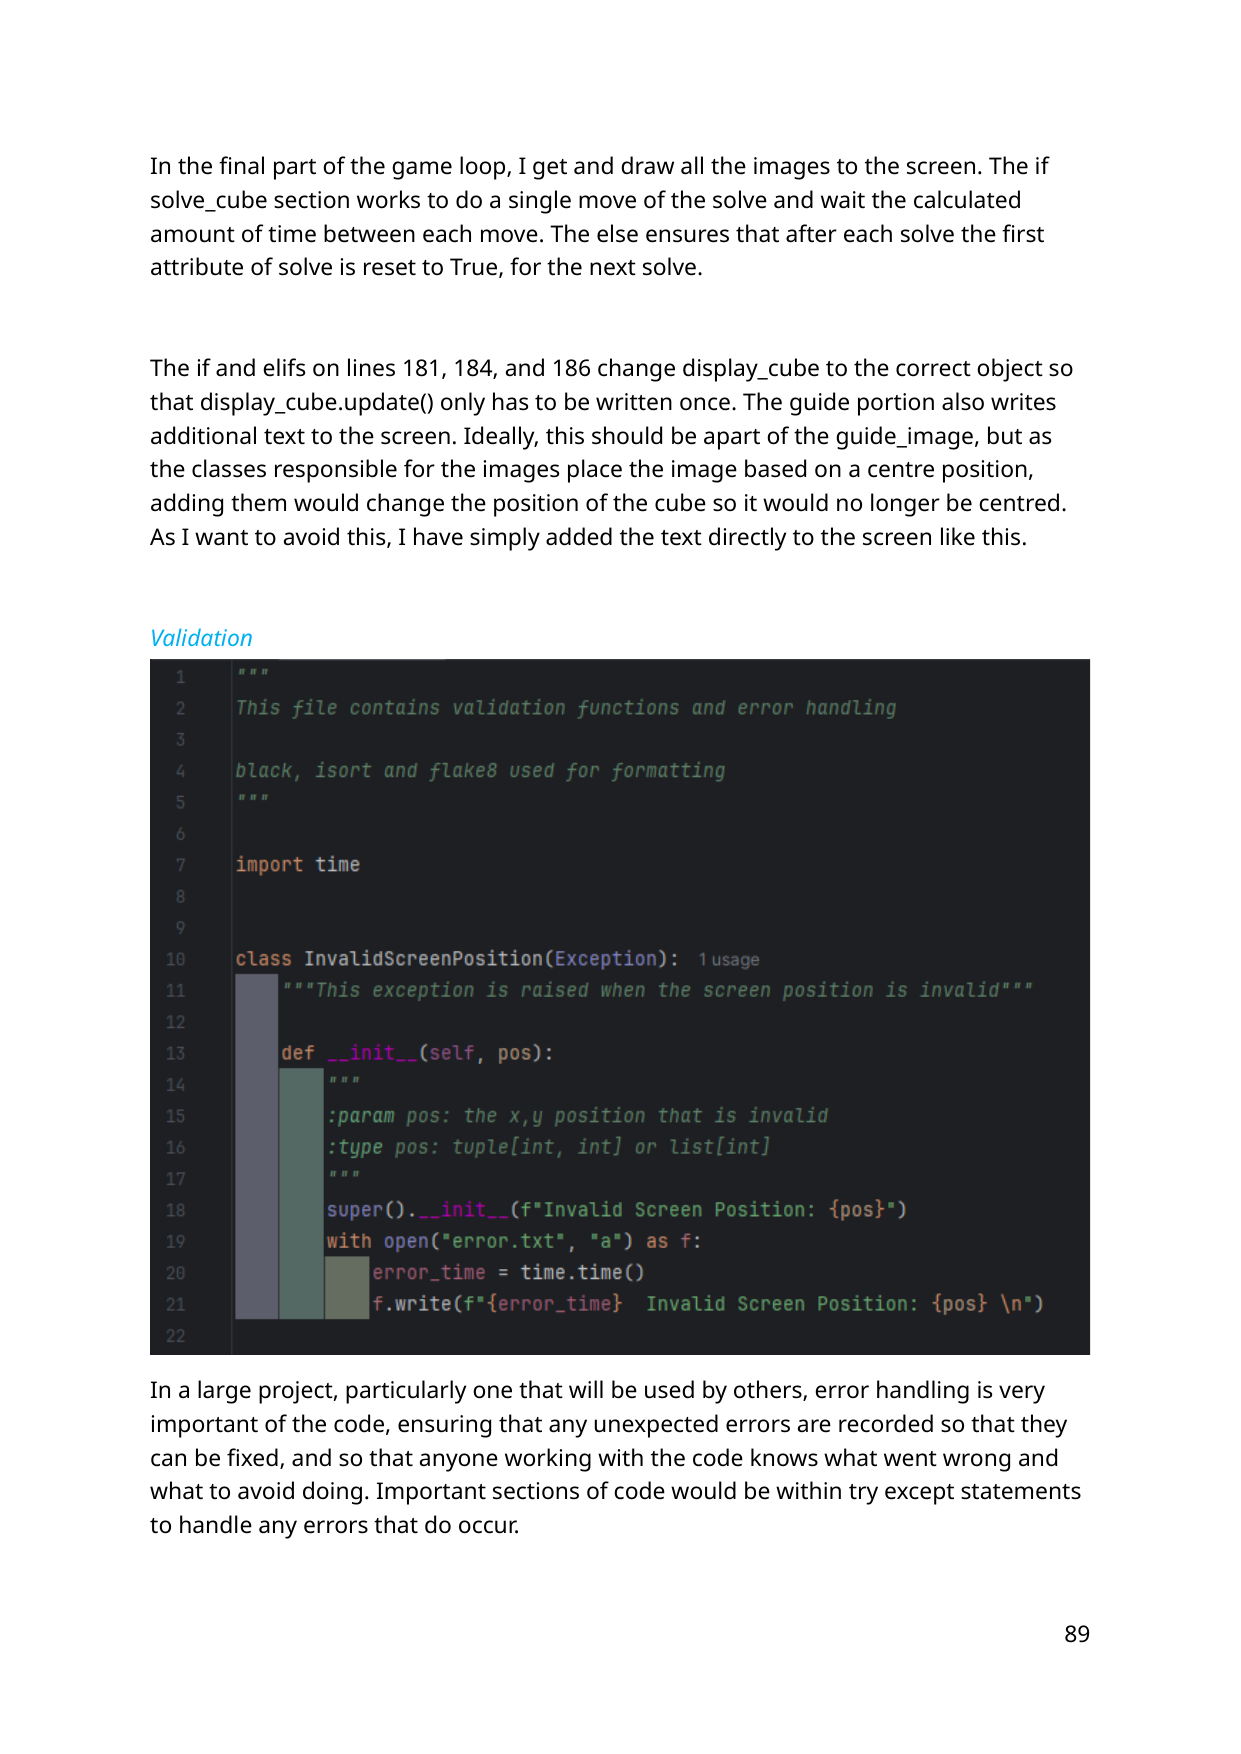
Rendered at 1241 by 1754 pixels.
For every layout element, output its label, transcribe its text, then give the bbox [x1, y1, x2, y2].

text In a large project, particularly one that will be used by others, error handling is very important of the code, ensuring that any unexpected errors are recorded so that they can be fixed, and so that anyone working with the code knows what went wrong and what to avoid doing. Important sections of code would be within try except statements to handle any errors that do occur. [150, 1374, 1090, 1540]
picture [150, 659, 1091, 1355]
subtitle Validation [150, 622, 1090, 653]
text The if and elifs on lines 181, 184, and 186 change display_cube to the correct object so that display_cube.update() only has to be written once. The guide portion also writes additional text to the screen. Ideally, this should be apart of the guide_image, but as the classes responsible for the images place the image based on a centre position, adding them would change the position of the cube so it would no longer be centred. As I want to avoid this, I have simply added the text directly to the screen like this. [150, 352, 1090, 552]
text In the final part of the game loop, I get and draw all the images to the screen. The if solve_cube section works to do a single move of the solve and wait the calculated amount of time between each move. The else ensures that after each solve the first attribute of solve is reset to True, for the next solve. [150, 150, 1090, 282]
